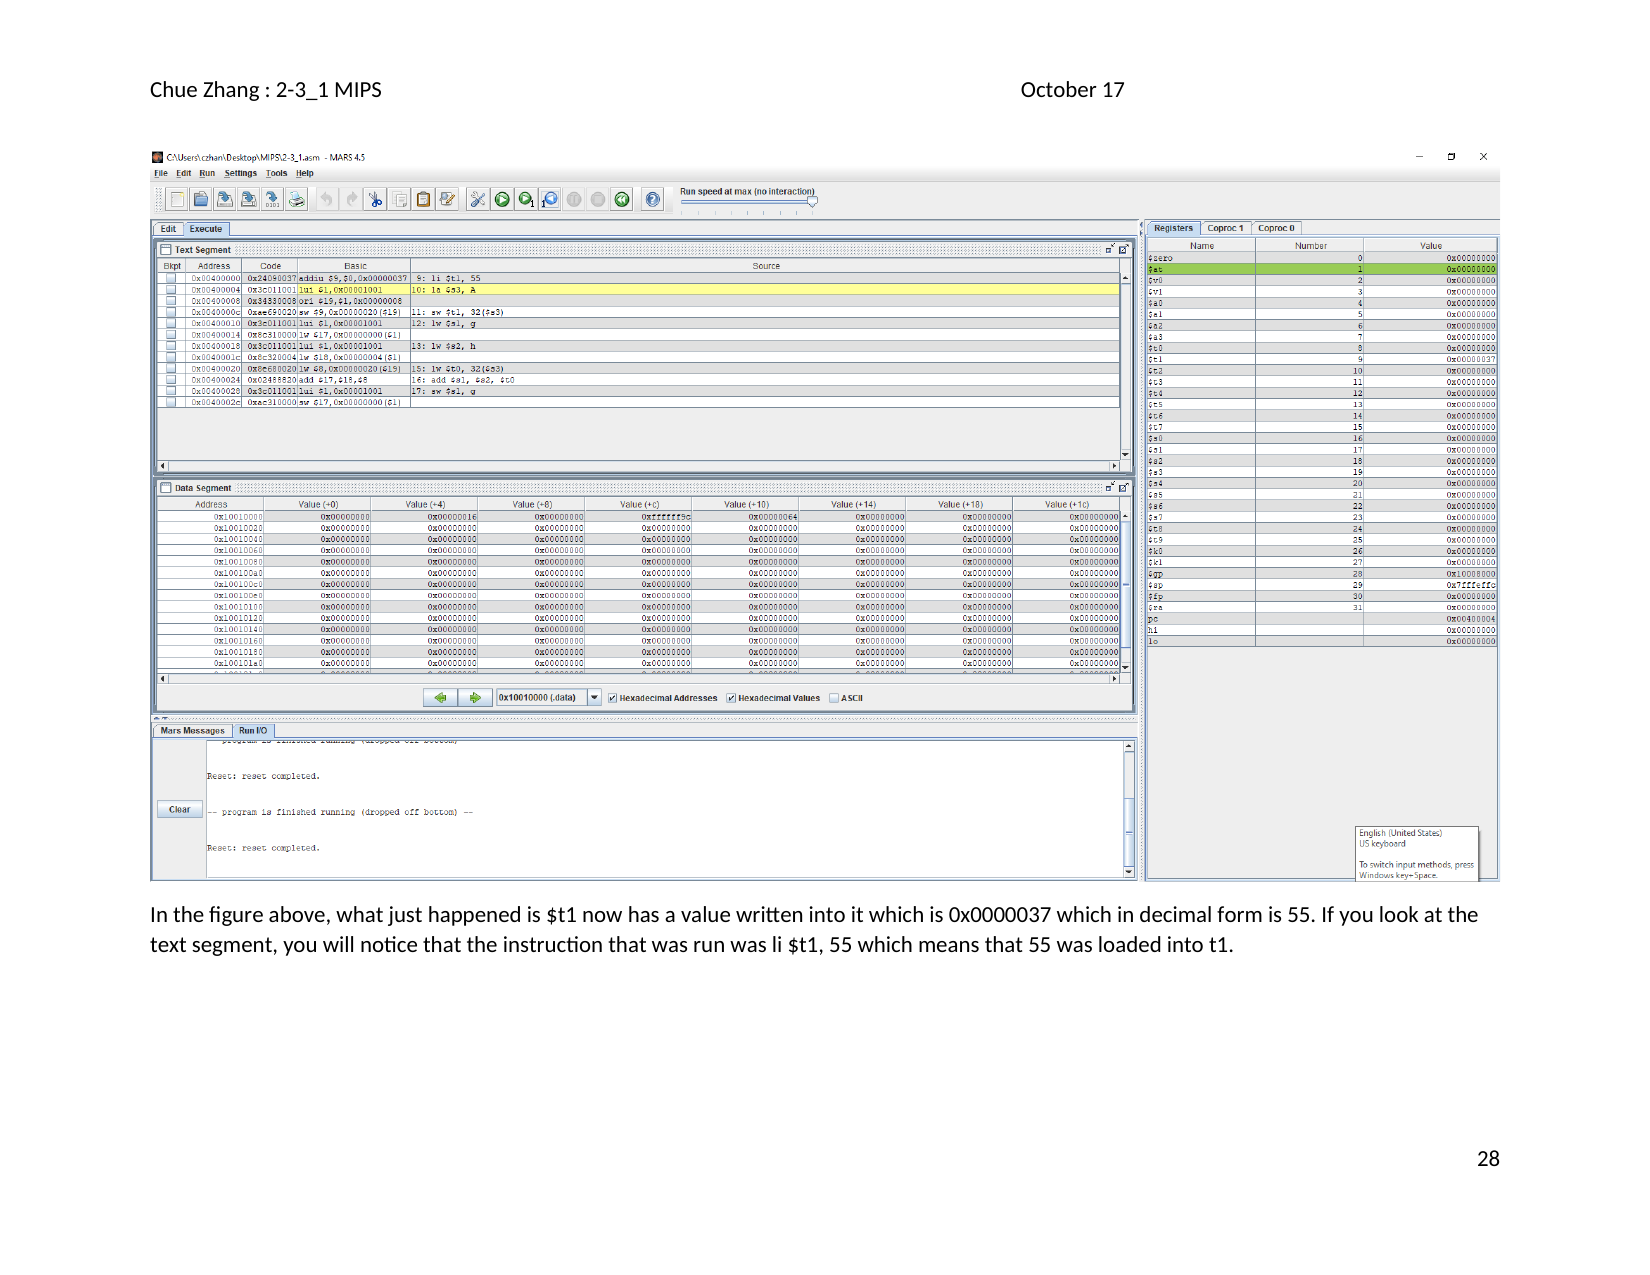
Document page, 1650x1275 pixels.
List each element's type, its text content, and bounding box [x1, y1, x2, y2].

picture [150, 150, 1500, 882]
text In the figure above, what just happened is $t1 now has a value written into it which is 0x0000037 which in decimal form is 55. If you look at the text segment, you will notice that the instruction that was run was li $t1, 55 which means that 55 was loaded into t1. [150, 900, 1500, 958]
